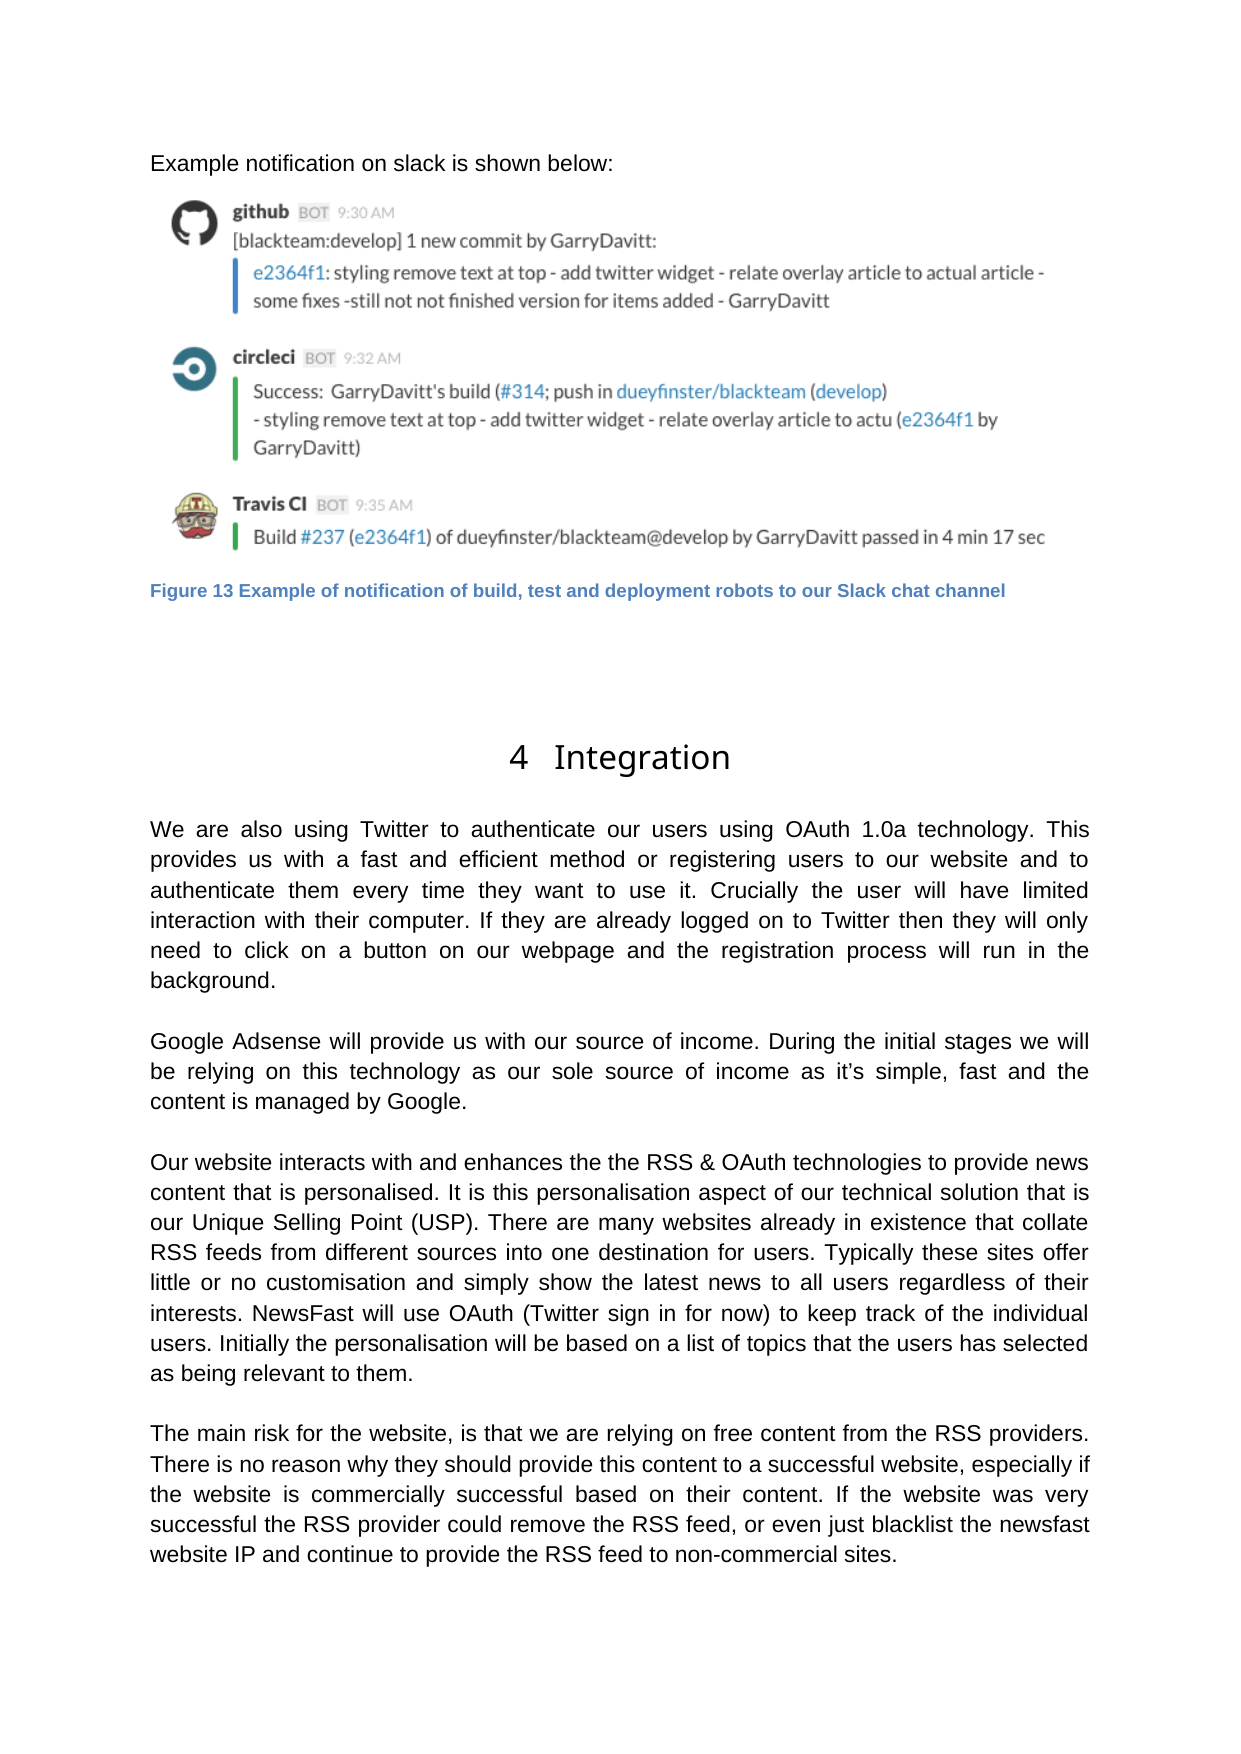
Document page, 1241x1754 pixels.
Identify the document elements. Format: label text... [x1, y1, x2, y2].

text Example notification on slack is shown below: [150, 150, 1090, 176]
picture [150, 180, 1091, 576]
subtitle Integration [150, 734, 1090, 779]
text Google Adsense will provide us with our source of income. During the initial stages we will be relying on this technology as our sole source of income as it’s simple, fast and the content is managed by Google. [150, 1028, 1090, 1114]
text Our website interacts with and enhances the the RSS & OAuth technologies to provide news content that is personalised. It is this personalisation aspect of our technical solution that is our Unique Selling Point (USP). There are many websites already in existence that collate RSS feeds from different sources into one destination for users. Typically these sites offer little or no customisation and simply show the latest news to all users regardless of their interests. NewsFast will use OAuth (Twitter sign in for now) to keep track of the individual users. Initially the personalisation will be based on a list of topics that the users has selected as being relevant to them. [150, 1148, 1090, 1386]
text The main risk for the website, is that we are relying on free content from the RSS providers. There is no reason why they should provide this content to a successful website, especially if the website is commercially successful based on their content. If the website was very successful the RSS provider could remove the RSS feed, or even just blacklist the newsfast website IP and continue to provide the RSS feed to non-commercial sites. [150, 1420, 1090, 1567]
text We are also using Twitter to authenticate our users using OAuth 1.0a technology. This provides us with a fast and efficient method or registering users to our website and to authenticate them every time they want to use it. Crucially the user will have limited interaction with their computer. If they are already logged on to Twitter then they will only need to click on a button on our webpage and the registration process will run in the background. [150, 816, 1090, 993]
